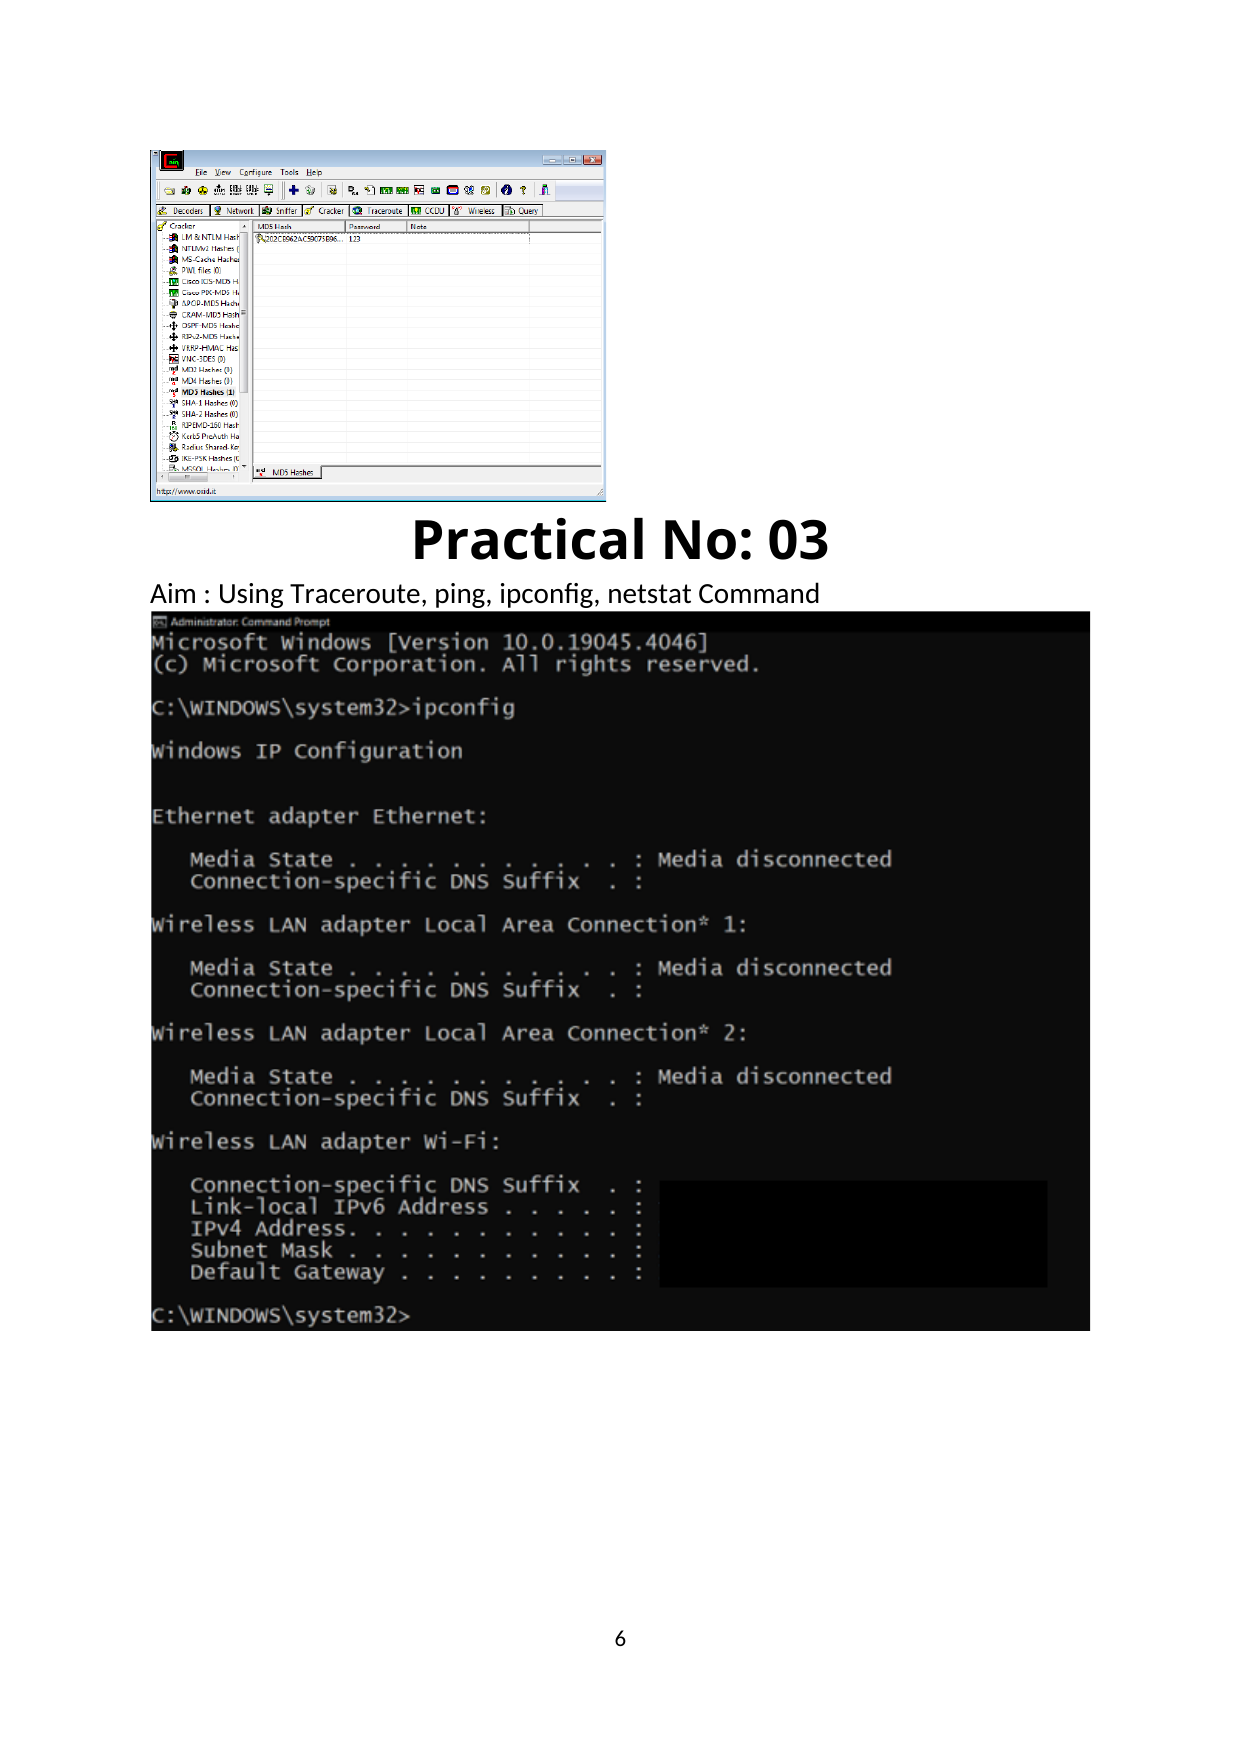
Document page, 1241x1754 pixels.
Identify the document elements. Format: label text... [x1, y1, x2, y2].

text Aim : Using Traceroute, ping, ipconfig, netstat Command [150, 575, 1090, 611]
picture [150, 150, 607, 502]
picture [150, 611, 1091, 1331]
text Practical No: 03 [150, 502, 1090, 575]
